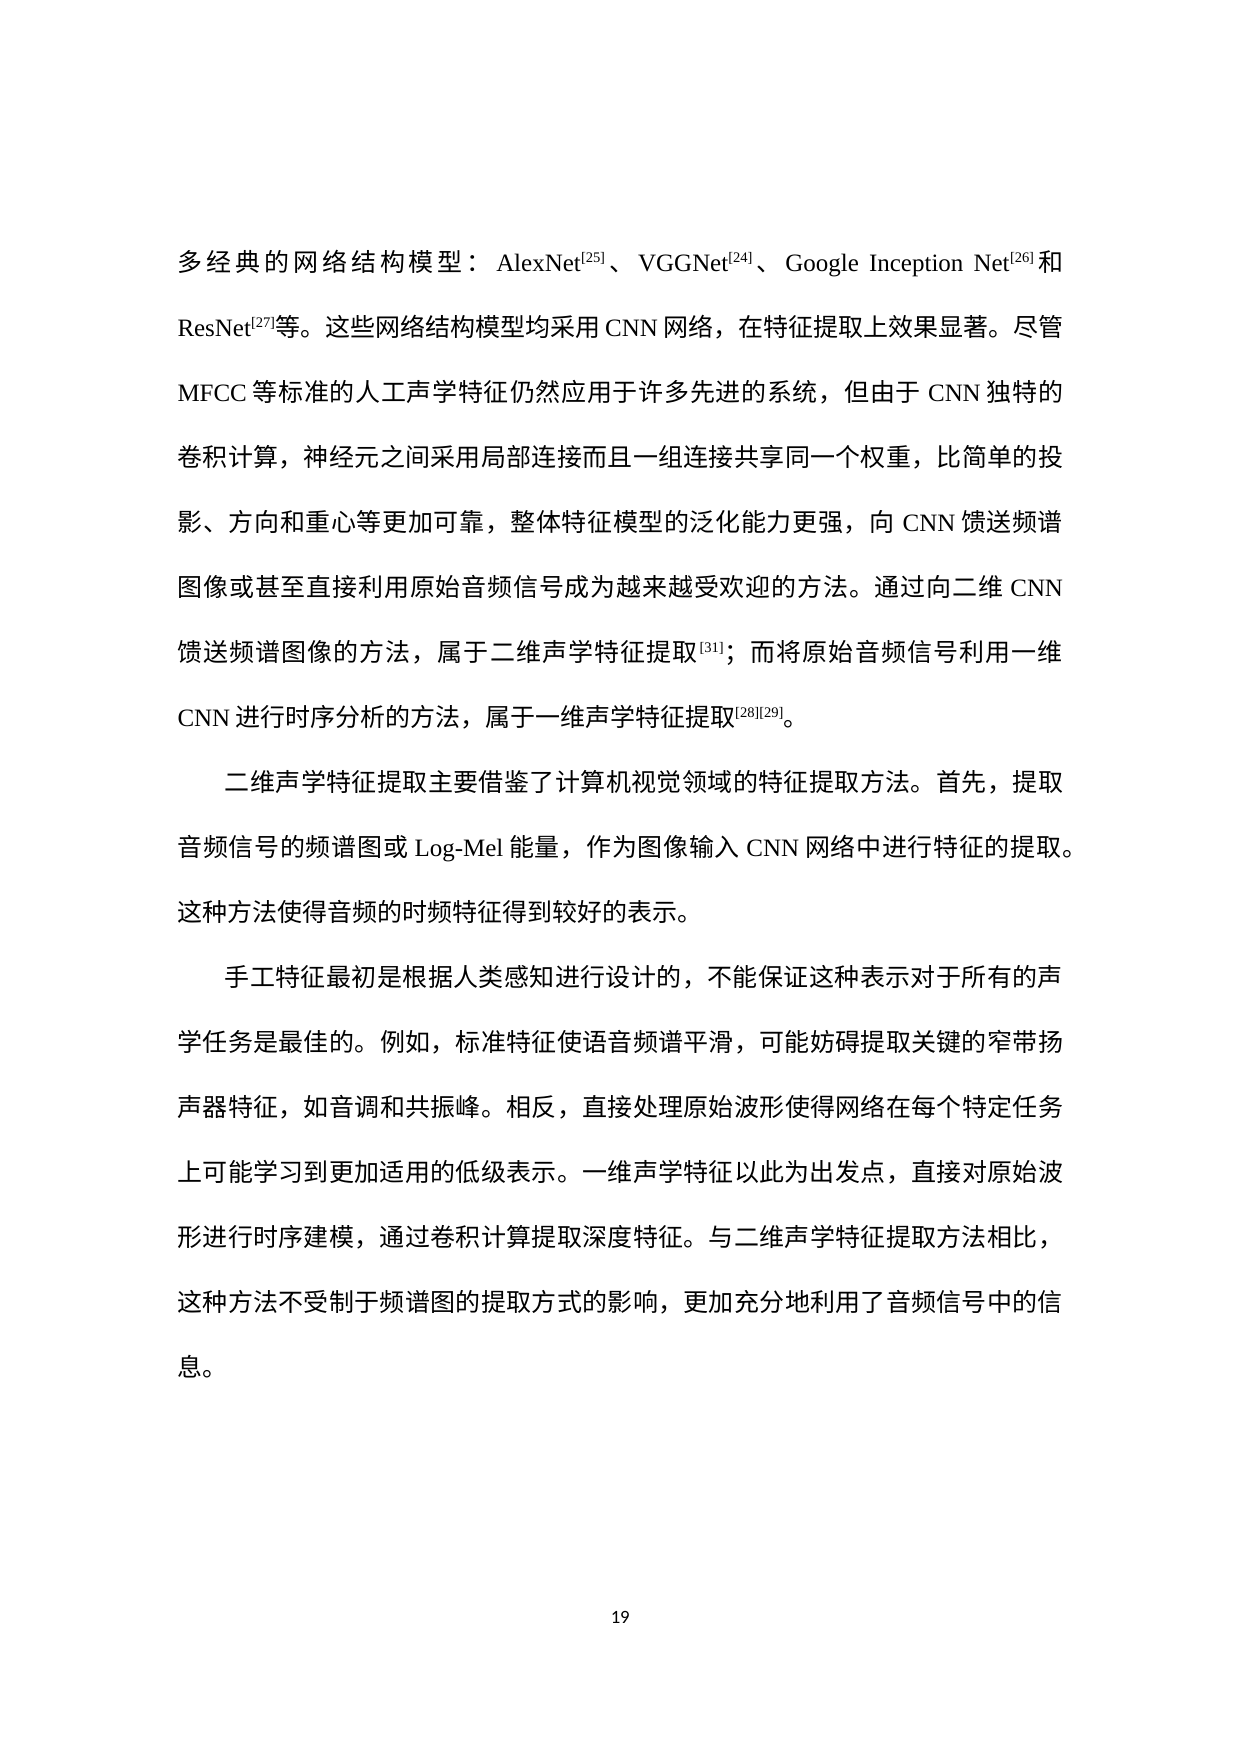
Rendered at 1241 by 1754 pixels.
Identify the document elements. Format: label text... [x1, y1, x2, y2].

text 手工特征最初是根据人类感知进行设计的，不能保证这种表示对于所有的声学任务是最佳的。例如，标准特征使语音频谱平滑，可能妨碍提取关键的窄带扬声器特征，如音调和共振峰。相反，直接处理原始波形使得网络在每个特定任务上可能学习到更加适用的低级表示。一维声学特征以此为出发点，直接对原始波形进行时序建模，通过卷积计算提取深度特征。与二维声学特征提取方法相比，这种方法不受制于频谱图的提取方式的影响，更加充分地利用了音频信号中的信息。 [177, 943, 1063, 1398]
text 二维声学特征提取主要借鉴了计算机视觉领域的特征提取方法。首先，提取音频信号的频谱图或Log-Mel能量，作为图像输入CNN网络中进行特征的提取。这种方法使得音频的时频特征得到较好的表示。 [177, 748, 1063, 943]
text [177, 228, 1063, 748]
